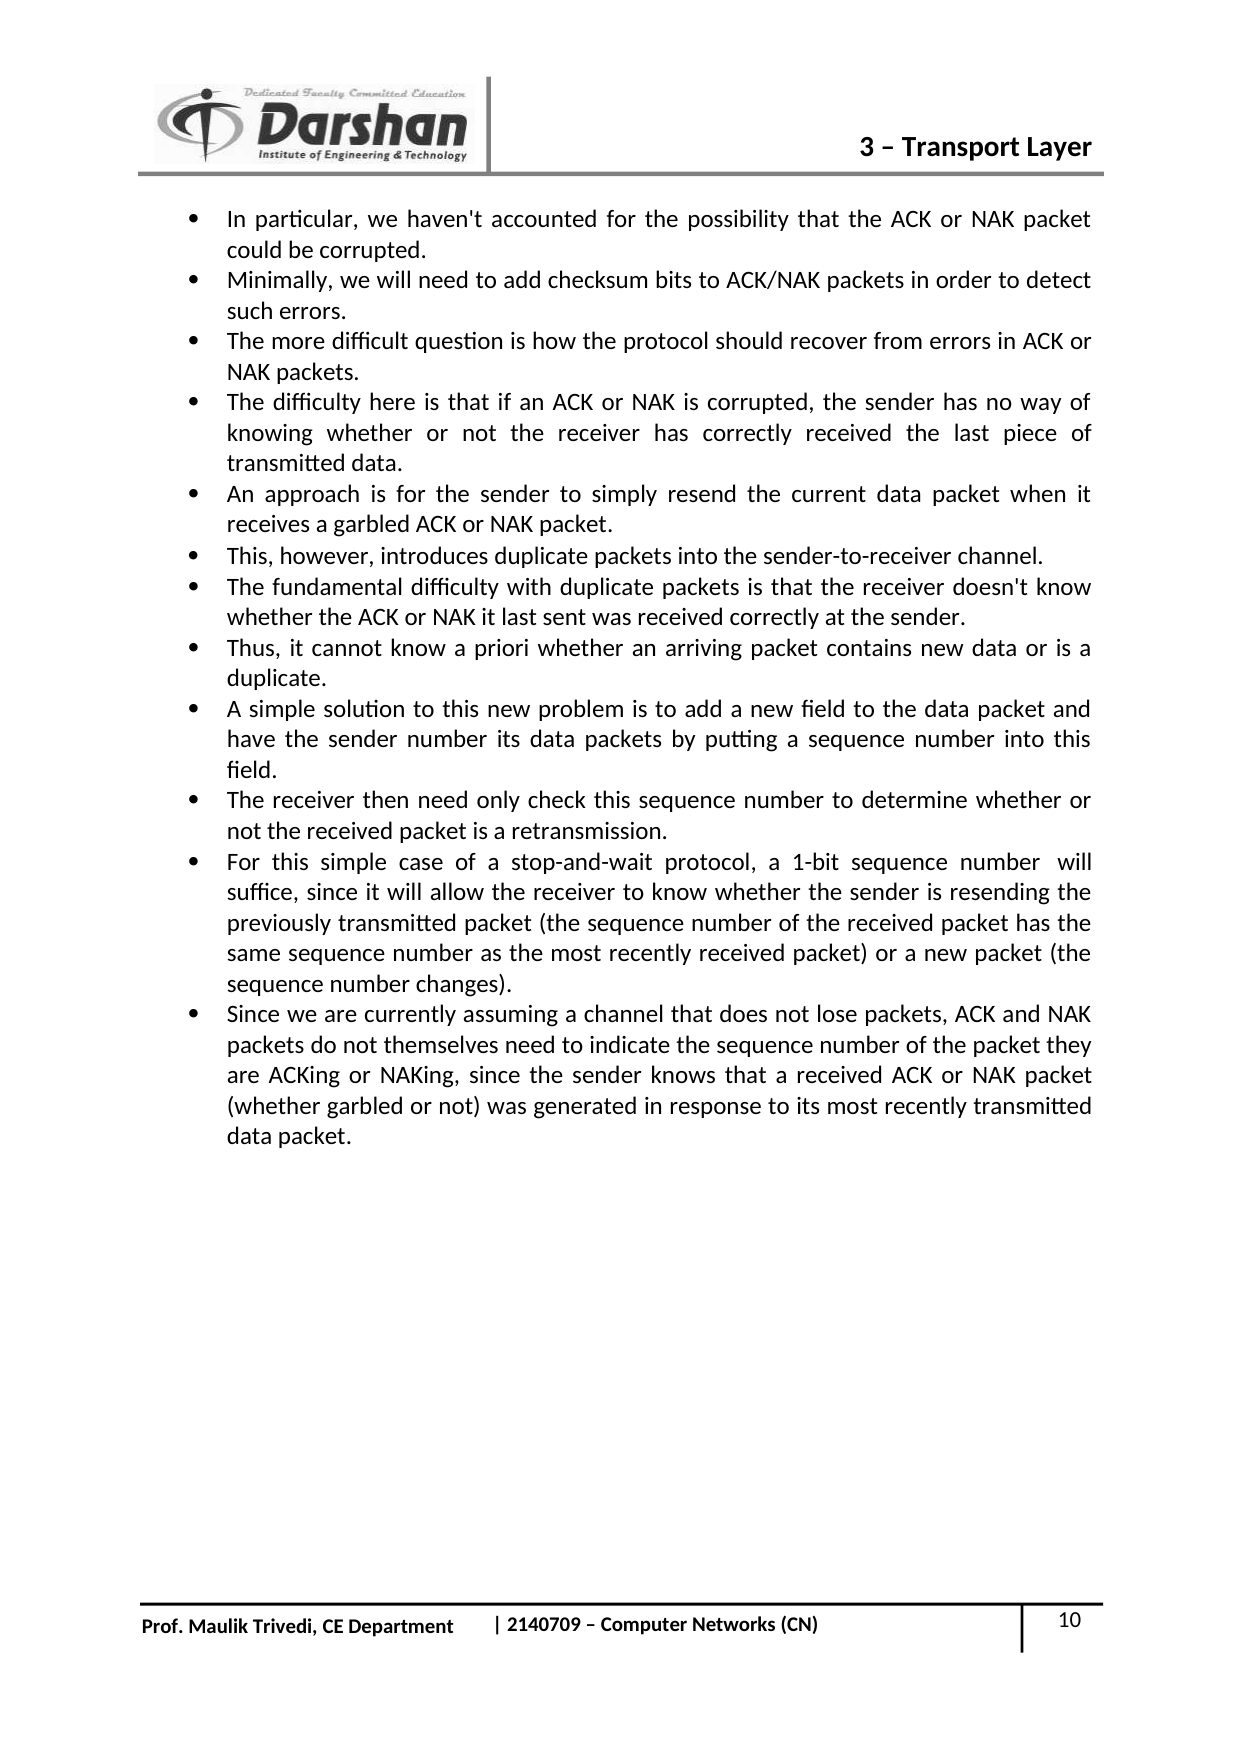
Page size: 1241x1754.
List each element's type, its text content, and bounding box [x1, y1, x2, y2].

list The receiver then need only check this sequence number to determine whether or not the received packet is a retransmission. [189, 784, 1093, 846]
list The more difficult question is how the protocol should recover from errors in ACK or NAK packets. [189, 326, 1093, 387]
list An approach is for the sender to simply resend the current data packet when it receives a garbled ACK or NAK packet. [189, 478, 1093, 539]
list The difficulty here is that if an ACK or NAK is corrupted, the sender has no way of knowing whether or not the receiver has correctly received the last piece of transmitted data. [189, 387, 1093, 478]
picture [154, 84, 475, 164]
list The fundamental difficulty with duplicate packets is that the receiver doesn't know whether the ACK or NAK it last sent was received correctly at the sender. [189, 571, 1092, 632]
list For this simple case of a stop-and-wait protocol, a 1-bit sequence number will suffice, since it will allow the receiver to know whether the sender is resending the previously transmitted packet (the sequence number of the received packet has the same sequence number as the most recently received packet) or a new packet (the sequence number changes). [189, 846, 1093, 998]
list Since we are currently assuming a channel that does not lose packets, ACK and NAK packets do not themselves need to indicate the sequence number of the packet they are ACKing or NAKing, since the sender knows that a received ACK or NAK packet (whether garbled or not) was generated in response to its most recently transmitted data packet. [189, 998, 1093, 1151]
list This, however, introduces duplicate packets into the sender-to-receiver channel. [189, 539, 1213, 571]
list Thus, it cannot know a priori whether an arriving packet contains new data or is a duplicate. [189, 632, 1092, 693]
list Minimally, we will need to add checksum bits to ACK/NAK packets in order to detect such errors. [189, 264, 1092, 326]
list In particular, we haven't accounted for the possibility that the ACK or NAK packet could be corrupted. [189, 203, 1092, 264]
list A simple solution to this new problem is to add a new field to the data packet and have the sender number its data packets by putting a sequence number into this field. [189, 693, 1092, 784]
